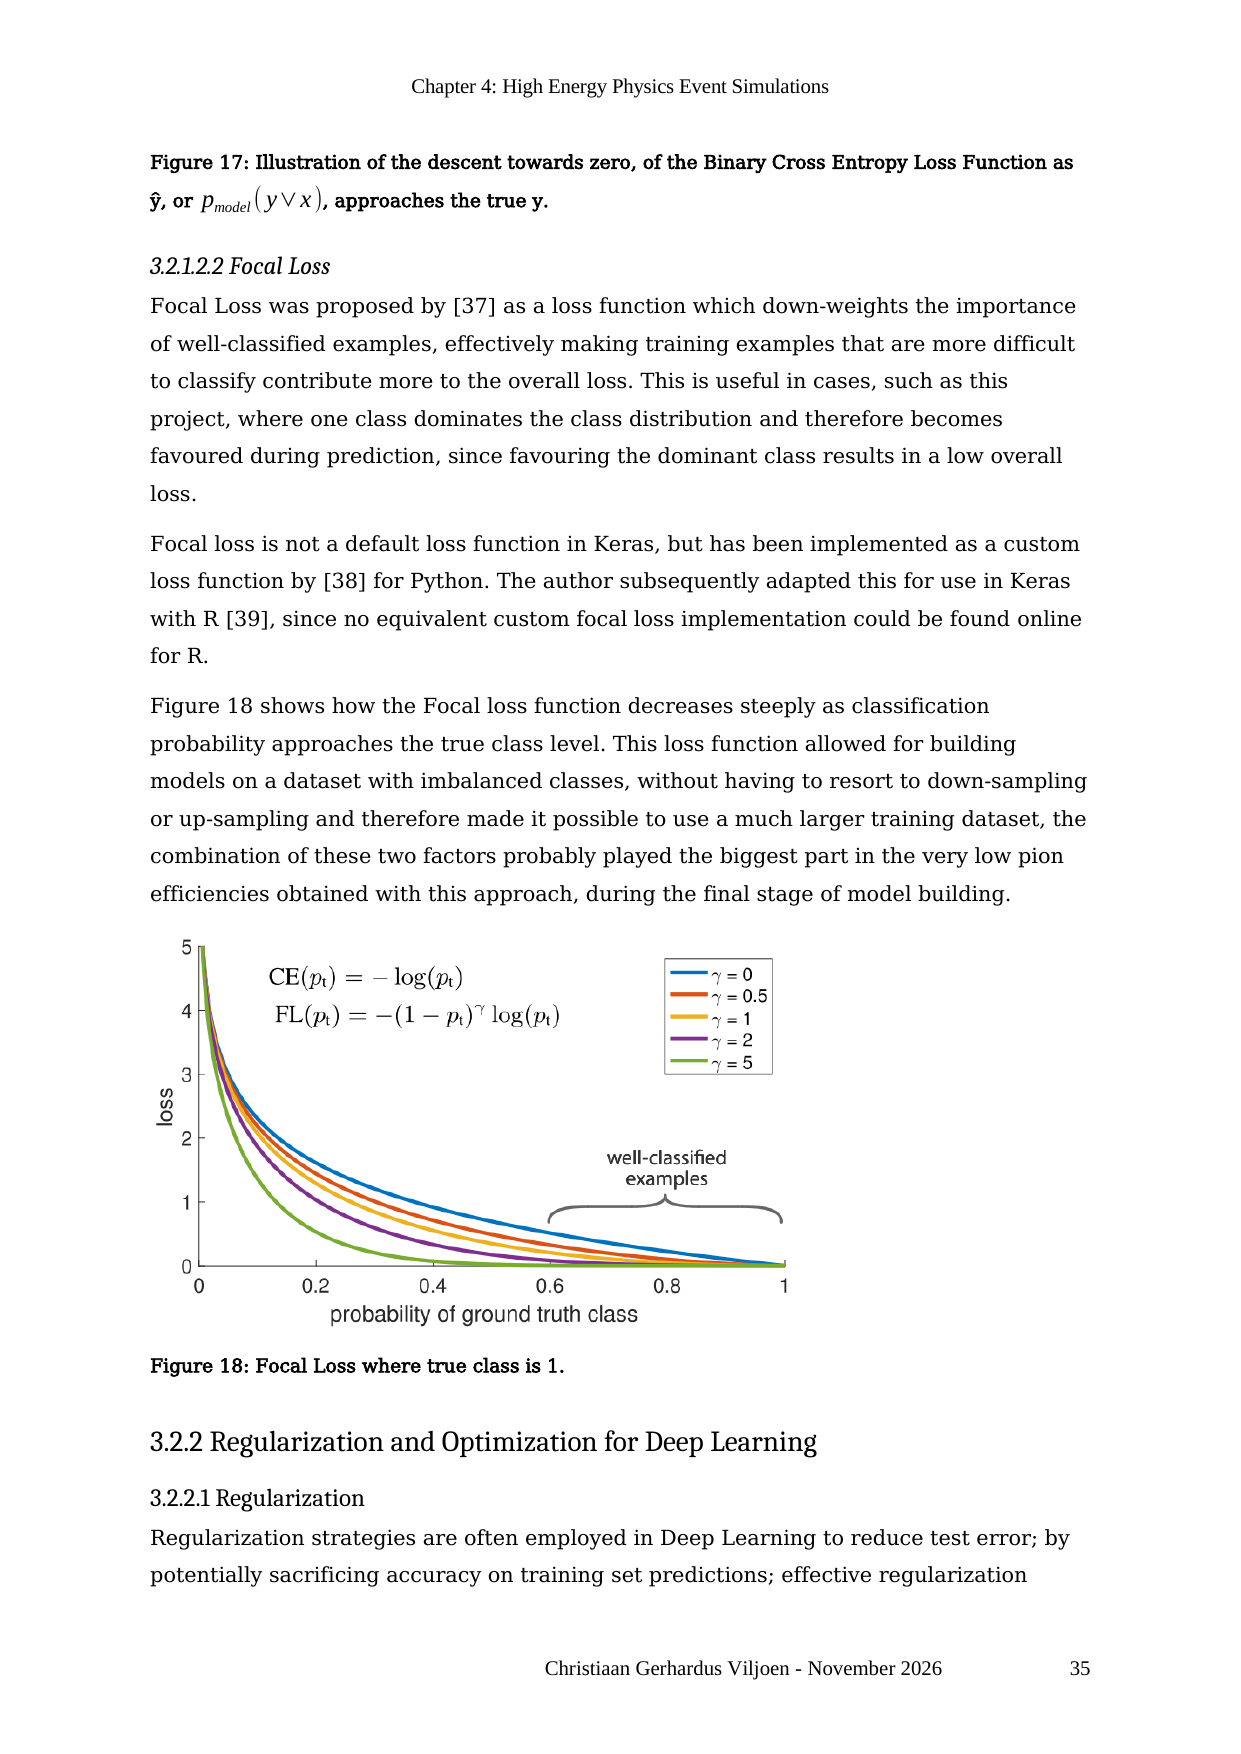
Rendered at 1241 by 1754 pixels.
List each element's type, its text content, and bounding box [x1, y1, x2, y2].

subtitle Regularization [150, 1483, 1090, 1512]
picture [150, 930, 800, 1329]
text Focal Loss was proposed by as a loss function which down-weights the importance of well-classified examples, effectively making training examples that are more difficult to classify contribute more to the overall loss. This is useful in cases, such as this project, where one class dominates the class distribution and therefore becomes favoured during prediction, since favouring the dominant class results in a low overall loss. [150, 293, 1090, 506]
text Figure 18: Focal Loss where true class is 1. [150, 1354, 1090, 1376]
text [150, 1525, 1090, 1587]
text Figure 18 shows how the Focal loss function decreases steeply as classification probability approaches the true class level. This loss function allowed for building models on a dataset with imbalanced classes, without having to resort to down-sampling or up-sampling and therefore made it possible to use a much larger training dataset, the combination of these two factors probably played the biggest part in the very low pion efficiencies obtained with this approach, during the final stage of model building. [150, 693, 1090, 906]
subtitle Regularization and Optimization for Deep Learning [150, 1425, 1090, 1458]
subtitle Focal Loss [150, 252, 1090, 281]
text Focal loss is not a default loss function in Keras, but has been implemented as a custom loss function by for Python. The author subsequently adapted this for use in Keras with R , since no equivalent custom focal loss implementation could be found online for R. [150, 531, 1090, 668]
text Figure 17: Illustration of the descent towards zero, of the Binary Cross Entropy Loss Function as ŷ, or , approaches the true y. [150, 150, 1090, 216]
